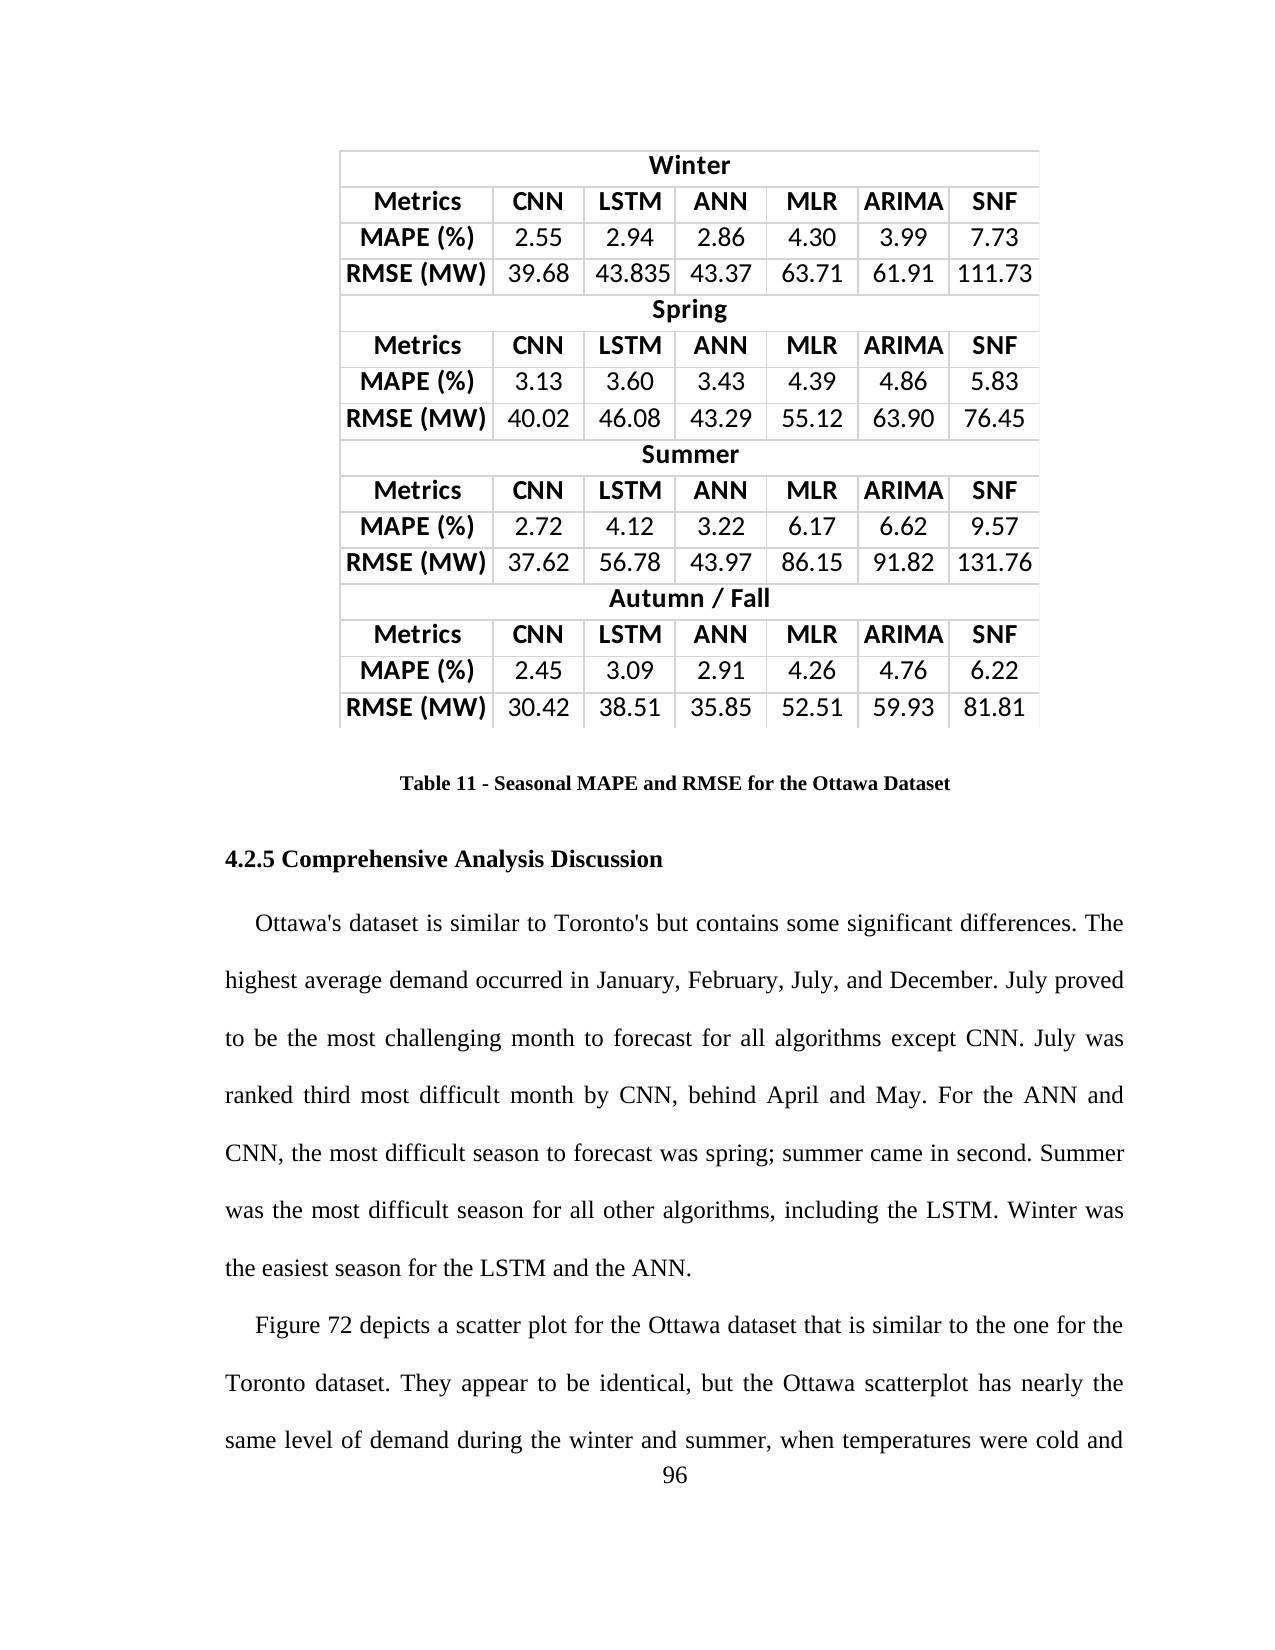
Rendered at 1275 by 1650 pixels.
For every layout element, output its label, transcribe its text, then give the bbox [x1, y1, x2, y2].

text Ottawa's dataset is similar to Toronto's but contains some significant differences. The highest average demand occurred in January, February, July, and December. July proved to be the most challenging month to forecast for all algorithms except CNN. July was ranked third most difficult month by CNN, behind April and May. For the ANN and CNN, the most difficult season to forecast was spring; summer came in second. Summer was the most difficult season for all other algorithms, including the LSTM. Winter was the easiest season for the LSTM and the ANN. [225, 908, 1125, 1282]
text Table 11 - Seasonal MAPE and RMSE for the Ottawa Dataset [225, 771, 1125, 795]
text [225, 1310, 1125, 1454]
subtitle 4.2.5 Comprehensive Analysis Discussion [225, 844, 1125, 873]
